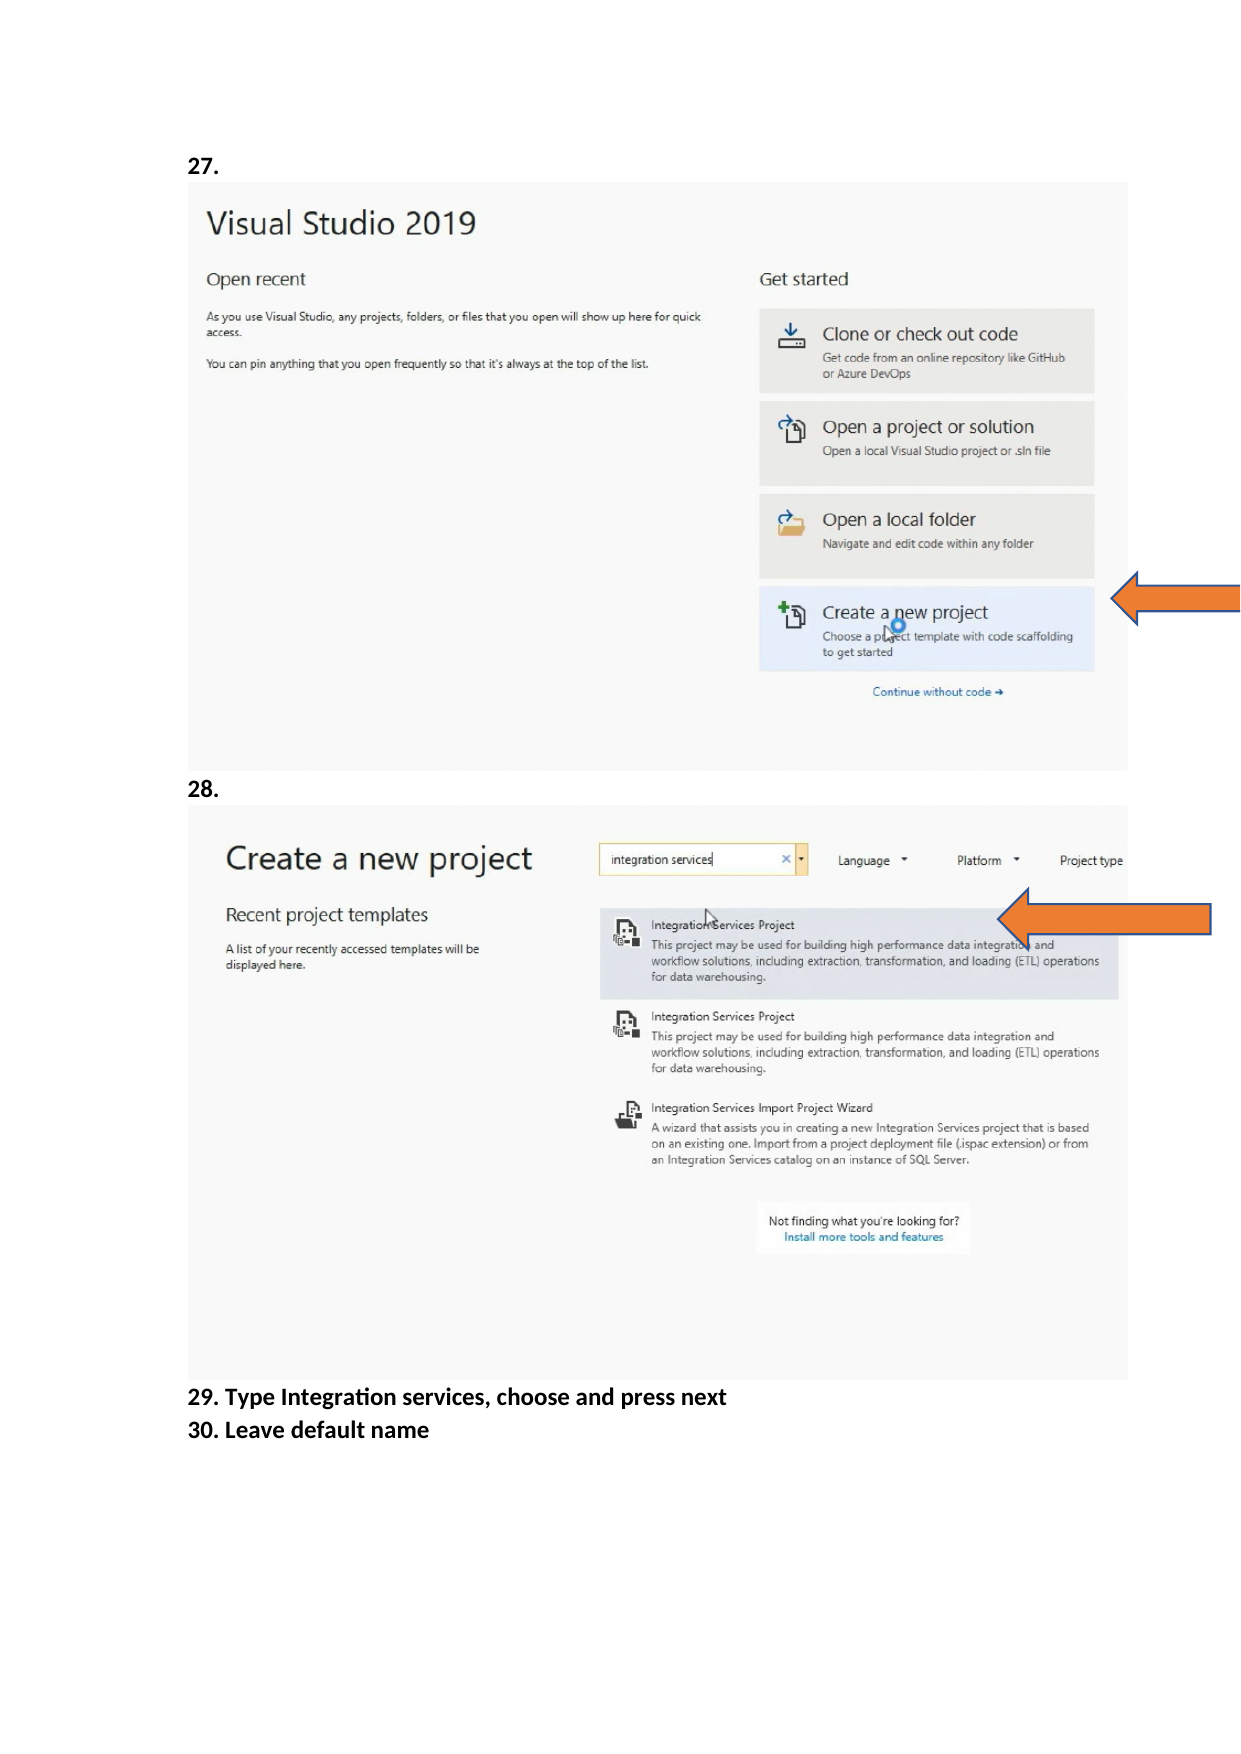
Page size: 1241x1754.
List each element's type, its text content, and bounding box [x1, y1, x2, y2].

picture [187, 805, 1128, 1380]
list Leave default name [187, 1414, 1090, 1445]
picture [187, 182, 1128, 771]
list Type Integration services, choose and press next [187, 1381, 1090, 1412]
